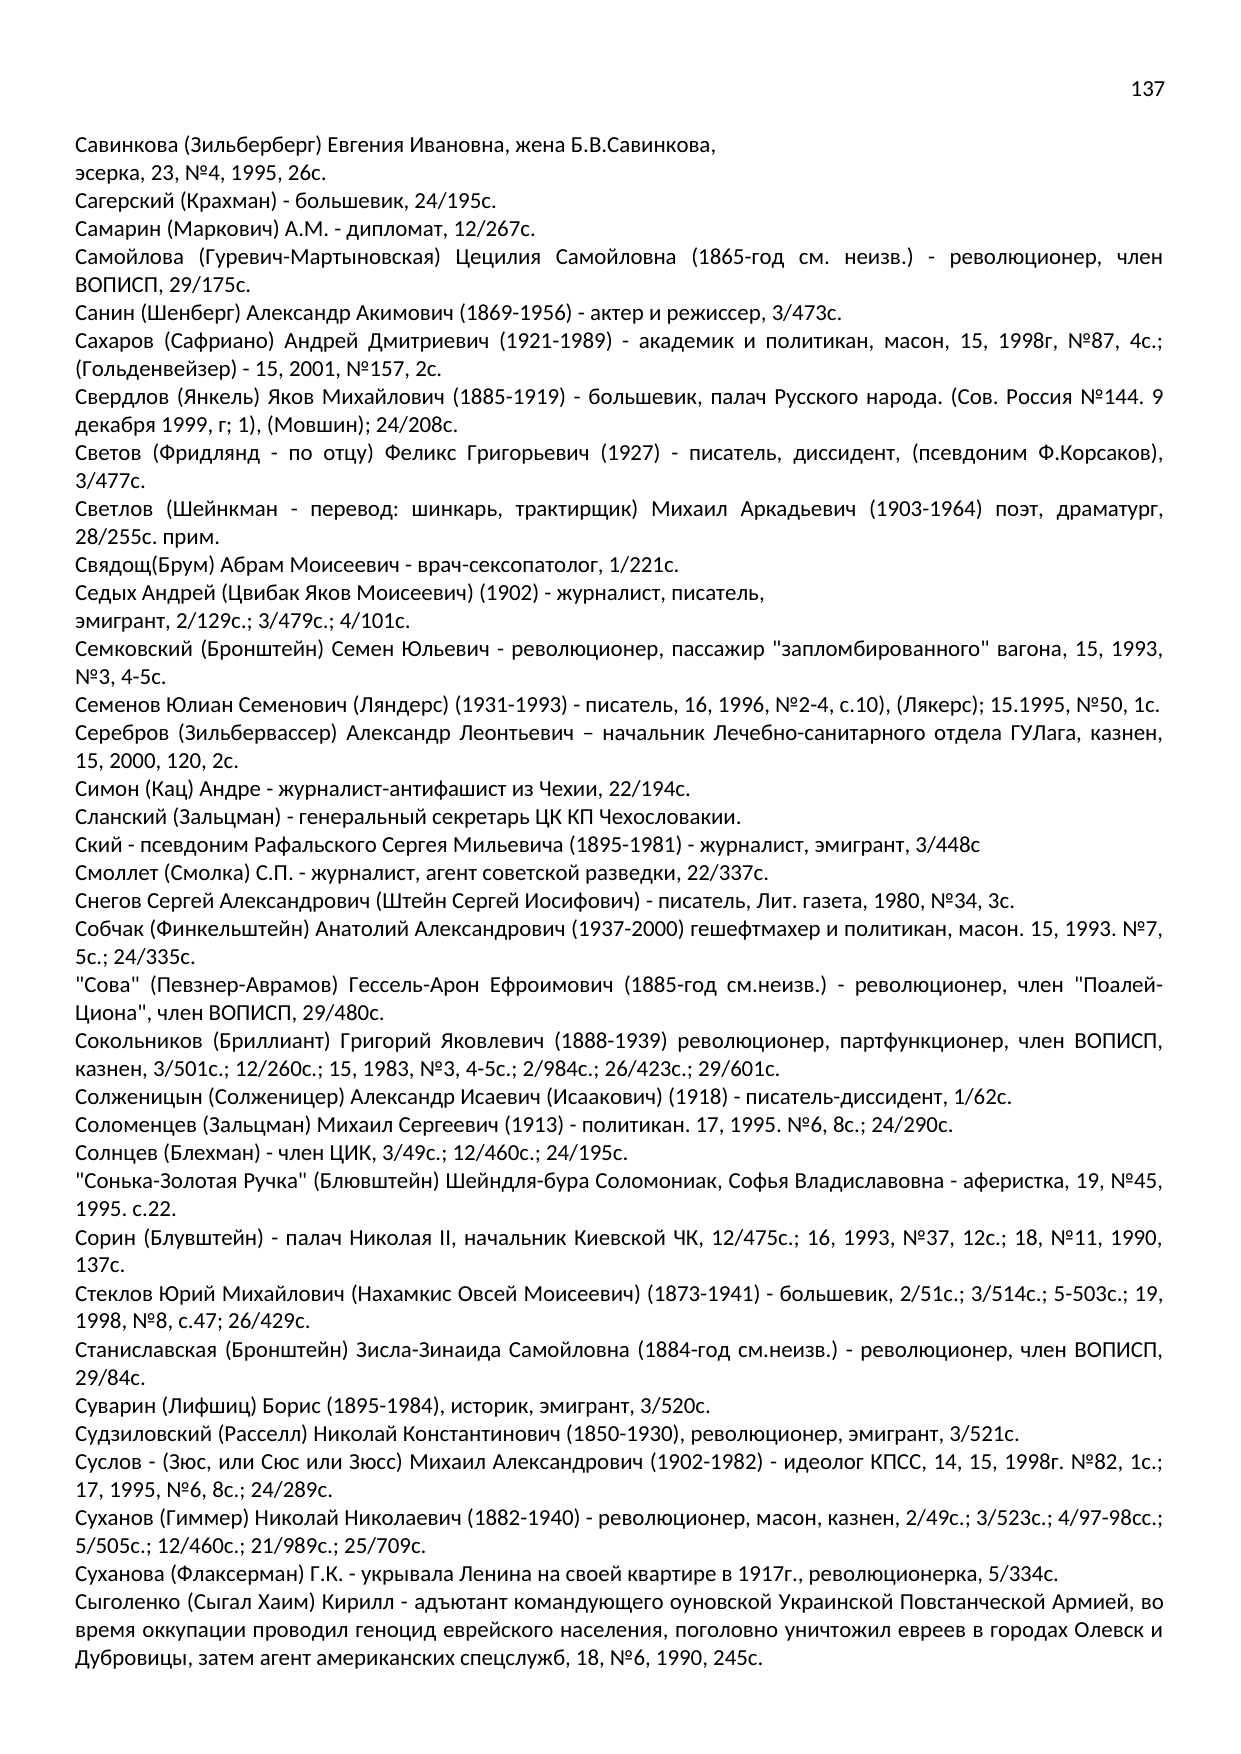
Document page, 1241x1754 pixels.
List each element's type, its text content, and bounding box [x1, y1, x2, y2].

text Симон (Кац) Андре - журналист-антифашист из Чехии, 22/194с. [75, 774, 1165, 802]
text Снегов Сергей Александрович (Штейн Сергей Иосифович) - писатель, Лит. газета, 1980, №34, 3с. [75, 886, 1165, 914]
text Суханов (Гиммер) Николай Николаевич (1882-1940) - революционер, масон, казнен, 2/49с.; 3/523с.; 4/97-98сс.; 5/505с.; 12/460с.; 21/989с.; 25/709с. [75, 1503, 1165, 1559]
text Собчак (Финкельштейн) Анатолий Александрович (1937-2000) гешефтмахер и политикан, масон. 15, 1993. №7, 5с.; 24/335с. [75, 914, 1165, 970]
text Санин (Шенберг) Александр Акимович (1869-1956) - актер и режиссер, 3/473с. [75, 298, 1165, 326]
text Сорин (Блувштейн) - палач Николая II, начальник Киевской ЧК, 12/475с.; 16, 1993, №37, 12с.; 18, №11, 1990, 137с. [75, 1223, 1165, 1279]
text эмигрант, 2/129с.; 3/479с.; 4/101с. [75, 606, 1165, 634]
text Семковский (Бронштейн) Семен Юльевич - революционер, пассажир "запломбированного" вагона, 15, 1993, №3, 4-5с. [75, 634, 1165, 690]
text Суварин (Лифшиц) Борис (1895-1984), историк, эмигрант, 3/520с. [75, 1391, 1165, 1419]
text Семенов Юлиан Семенович (Ляндерс) (1931-1993) - писатель, 16, 1996, №2-4, с.10), (Лякерс); 15.1995, №50, 1с. [75, 690, 1165, 718]
text Свердлов (Янкель) Яков Михайлович (1885-1919) - большевик, палач Русского народа. (Сов. Россия №144. 9 декабря 1999, г; 1), (Мовшин); 24/208с. [75, 382, 1165, 438]
text Сагерский (Крахман) - большевик, 24/195с. [75, 186, 1165, 214]
text Сыголенко (Сыгал Хаим) Кирилл - адъютант командующего оуновской Украинской Повстанческой Армией, во время оккупации проводил геноцид еврейского населения, поголовно уничтожил евреев в городах Олевск и Дубровицы, затем агент американских спецслужб, 18, №6, 1990, 245с. [75, 1587, 1165, 1671]
text Светов (Фридлянд - по отцу) Феликс Григорьевич (1927) - писатель, диссидент, (псевдоним Ф.Корсаков), 3/477с. [75, 438, 1165, 494]
text Светлов (Шейнкман - перевод: шинкарь, трактирщик) Михаил Аркадьевич (1903-1964) поэт, драматург, 28/255с. прим. [75, 494, 1165, 550]
text Солнцев (Блехман) - член ЦИК, 3/49с.; 12/460с.; 24/195с. [75, 1138, 1165, 1167]
text Сокольников (Бриллиант) Григорий Яковлевич (1888-1939) революционер, партфункционер, член ВОПИСП, казнен, 3/501с.; 12/260с.; 15, 1983, №3, 4-5с.; 2/984с.; 26/423с.; 29/601с. [75, 1026, 1165, 1082]
text Солженицын (Солженицер) Александр Исаевич (Исаакович) (1918) - писатель-диссидент, 1/62с. [75, 1082, 1165, 1111]
text Суханова (Флаксерман) Г.К. - укрывала Ленина на своей квартире в 1917г., революционерка, 5/334с. [75, 1559, 1165, 1587]
text "Сова" (Певзнер-Аврамов) Гессель-Арон Ефроимович (1885-год см.неизв.) - революционер, член "Поалей-Циона", член ВОПИСП, 29/480с. [75, 970, 1165, 1026]
text Самойлова (Гуревич-Мартыновская) Цецилия Самойловна (1865-год см. неизв.) - революционер, член ВОПИСП, 29/175с. [75, 242, 1165, 298]
text Сланский (Зальцман) - генеральный секретарь ЦК КП Чехословакии. [75, 802, 1165, 830]
text эсерка, 23, №4, 1995, 26с. [75, 158, 1165, 186]
text Савинкова (Зильберберг) Евгения Ивановна, жена Б.В.Савинкова, [75, 130, 1165, 158]
text Стеклов Юрий Михайлович (Нахамкис Овсей Моисеевич) (1873-1941) - большевик, 2/51с.; 3/514с.; 5-503с.; 19, 1998, №8, с.47; 26/429с. [75, 1279, 1165, 1335]
text Соломенцев (Зальцман) Михаил Сергеевич (1913) - политикан. 17, 1995. №6, 8с.; 24/290с. [75, 1111, 1165, 1138]
text Самарин (Маркович) А.М. - дипломат, 12/267с. [75, 214, 1165, 242]
text Серебров (Зильбервассер) Александр Леонтьевич – начальник Лечебно-санитарного отдела ГУЛага, казнен, 15, 2000, 120, 2с. [75, 718, 1165, 774]
text "Сонька-Золотая Ручка" (Блювштейн) Шейндля-бура Соломониак, Софья Владиславовна - аферистка, 19, №45, 1995. с.22. [75, 1167, 1165, 1223]
text Суслов - (Зюс, или Сюс или Зюсс) Михаил Александрович (1902-1982) - идеолог КПСС, 14, 15, 1998г. №82, 1с.; 17, 1995, №6, 8с.; 24/289с. [75, 1447, 1165, 1503]
text Сахаров (Сафриано) Андрей Дмитриевич (1921-1989) - академик и политикан, масон, 15, 1998г, №87, 4с.; (Гольденвейзер) - 15, 2001, №157, 2с. [75, 326, 1165, 382]
text Седых Андрей (Цвибак Яков Моисеевич) (1902) - журналист, писатель, [75, 578, 1165, 606]
text Станиславская (Бронштейн) Зисла-Зинаида Самойловна (1884-год см.неизв.) - революционер, член ВОПИСП, 29/84с. [75, 1335, 1165, 1391]
text Судзиловский (Расселл) Николай Константинович (1850-1930), революционер, эмигрант, 3/521с. [75, 1419, 1165, 1447]
text Ский - псевдоним Рафальского Сергея Мильевича (1895-1981) - журналист, эмигрант, 3/448с [75, 830, 1165, 858]
text Свядощ(Брум) Абрам Моисеевич - врач-сексопатолог, 1/221с. [75, 550, 1165, 578]
text Смоллет (Смолка) С.П. - журналист, агент советской разведки, 22/337с. [75, 858, 1165, 886]
